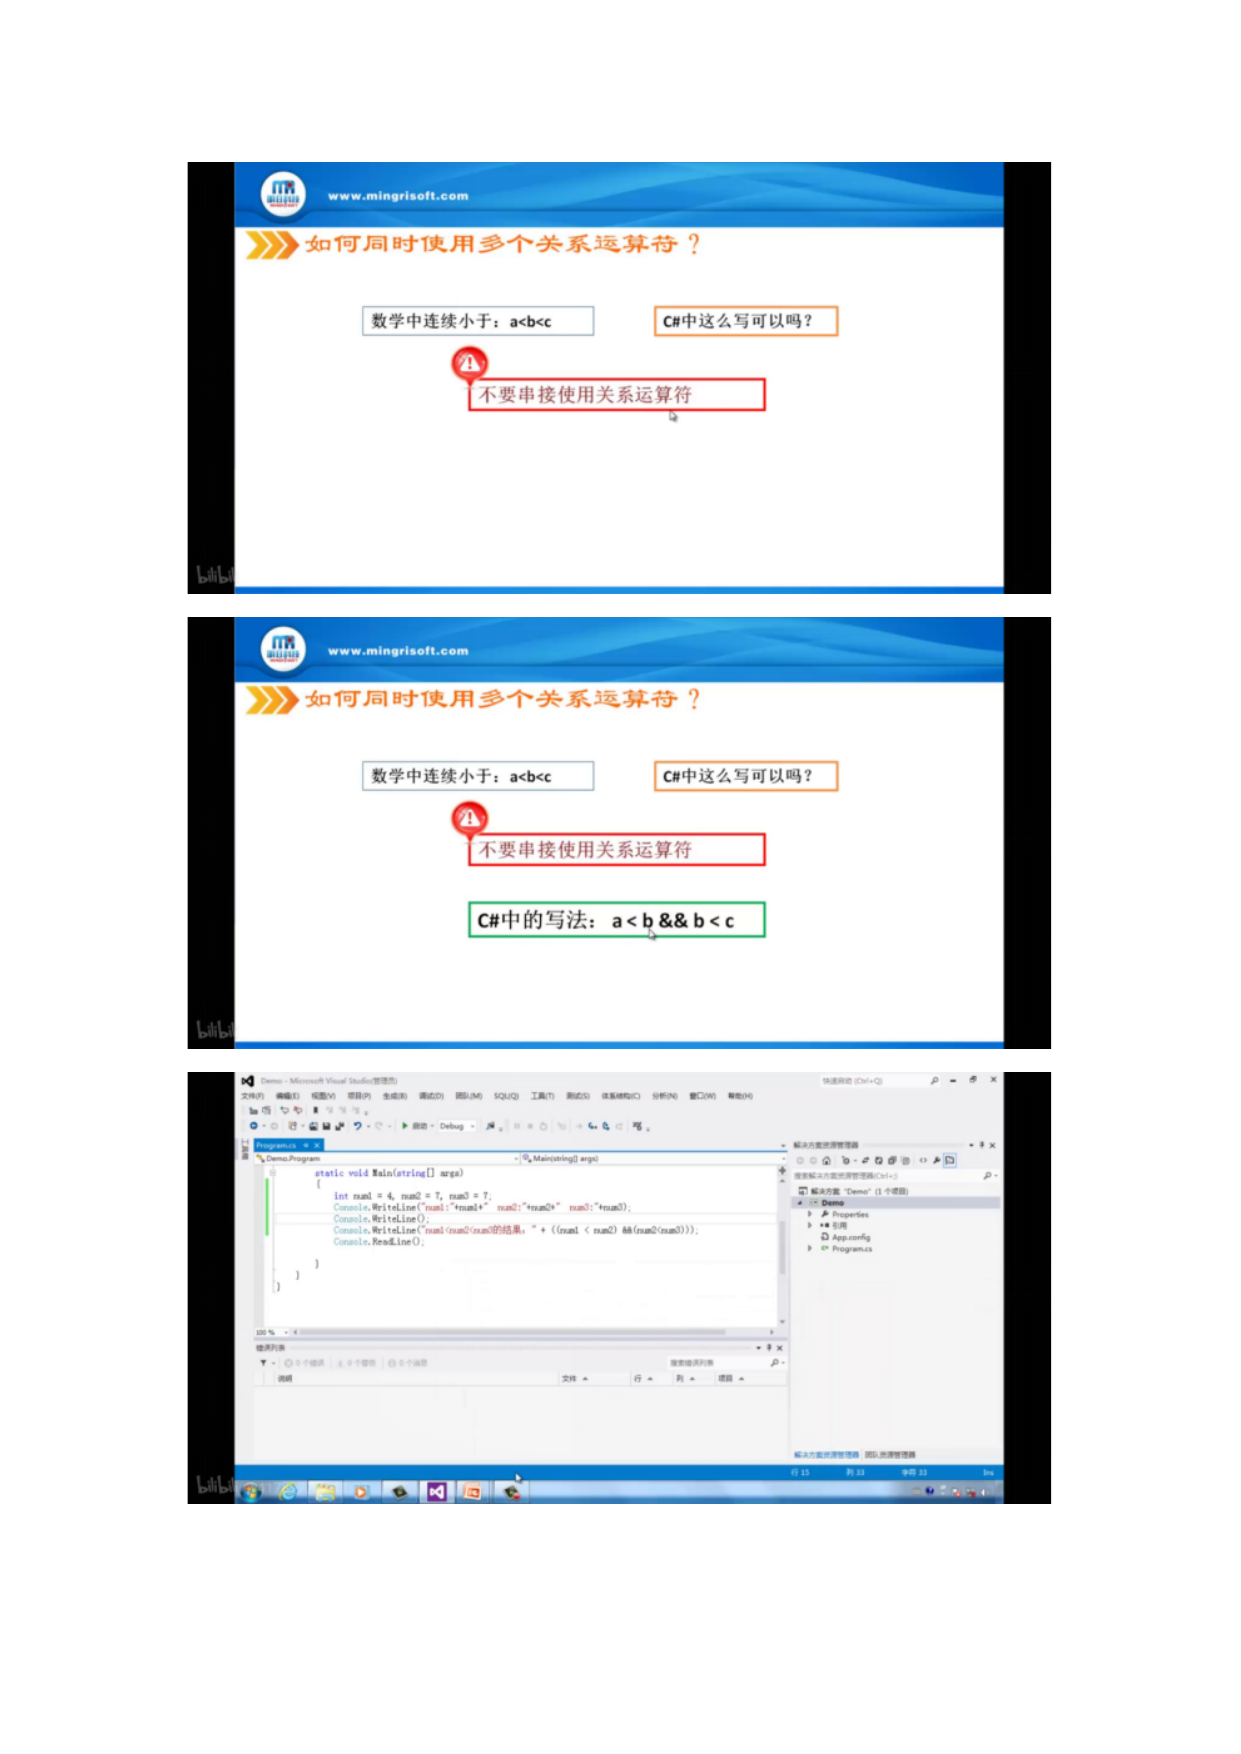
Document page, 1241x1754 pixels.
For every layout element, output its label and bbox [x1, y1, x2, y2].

picture [187, 162, 1052, 594]
picture [187, 617, 1052, 1049]
picture [187, 1072, 1052, 1504]
